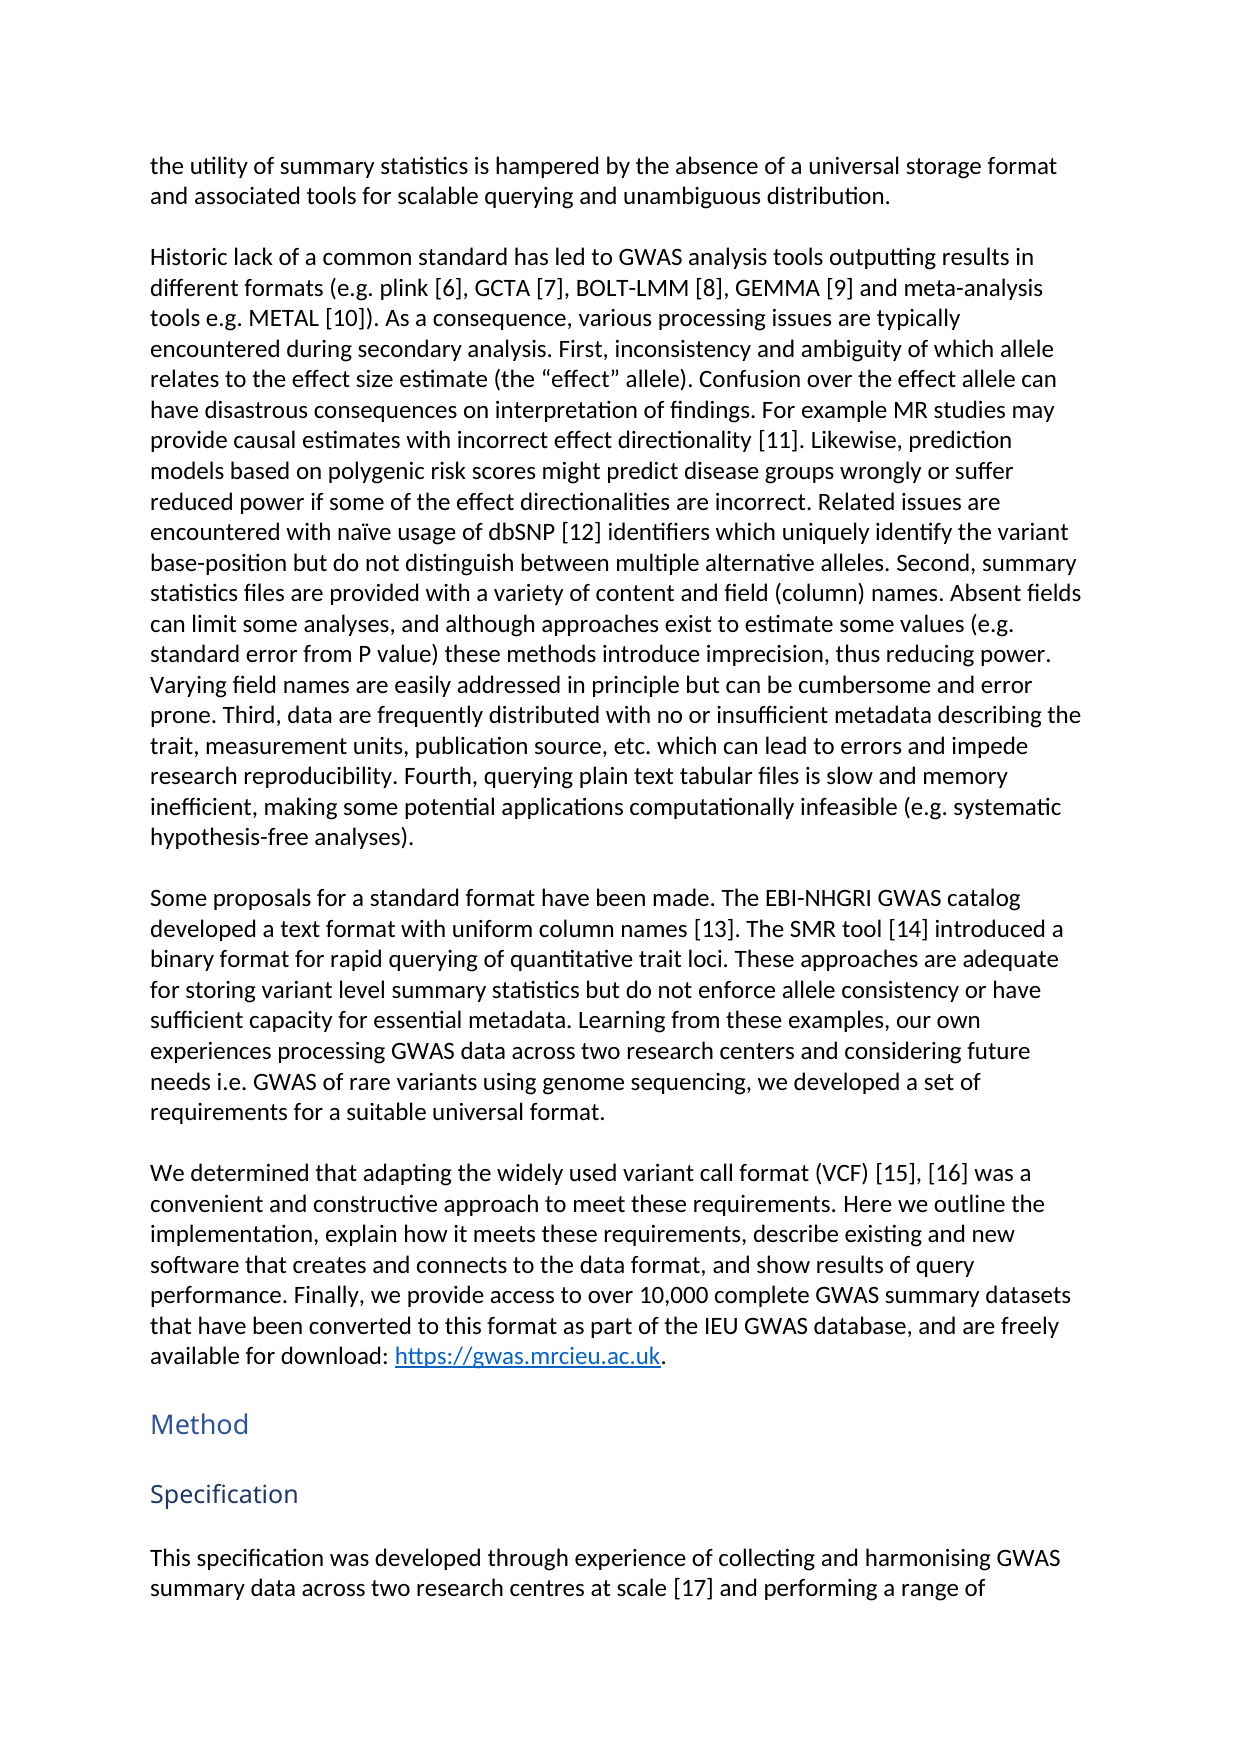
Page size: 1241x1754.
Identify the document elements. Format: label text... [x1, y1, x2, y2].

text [150, 1542, 1090, 1603]
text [150, 150, 1090, 211]
text We determined that adapting the widely used variant call format (VCF) [15], [16] was a convenient and constructive approach to meet these requirements. Here we outline the implementation, explain how it meets these requirements, describe existing and new software that creates and connects to the data format, and show results of query performance. Finally, we provide access to over 10,000 complete GWAS summary datasets that have been converted to this format as part of the IEU GWAS database, and are freely available for download: https://gwas.mrcieu.ac.uk. [150, 1157, 1090, 1371]
text Some proposals for a standard format have been made. The EBI-NHGRI GWAS catalog developed a text format with uniform column names [13]. The SMR tool [14] introduced a binary format for rapid querying of quantitative trait loci. These approaches are adequate for storing variant level summary statistics but do not enforce allele consistency or have sufficient capacity for essential metadata. Learning from these examples, our own experiences processing GWAS data across two research centers and considering future needs i.e. GWAS of rare variants using genome sequencing, we developed a set of requirements for a suitable universal format. [150, 882, 1090, 1127]
subtitle Specification [150, 1477, 1090, 1511]
subtitle Method [150, 1406, 1090, 1442]
text Historic lack of a common standard has led to GWAS analysis tools outputting results in different formats (e.g. plink [6], GCTA [7], BOLT-LMM [8], GEMMA [9] and meta-analysis tools e.g. METAL [10]). As a consequence, various processing issues are typically encountered during secondary analysis. First, inconsistency and ambiguity of which allele relates to the effect size estimate (the “effect” allele). Confusion over the effect allele can have disastrous consequences on interpretation of findings. For example MR studies may provide causal estimates with incorrect effect directionality [11]. Likewise, prediction models based on polygenic risk scores might predict disease groups wrongly or suffer reduced power if some of the effect directionalities are incorrect. Related issues are encountered with naïve usage of dbSNP [12] identifiers which uniquely identify the variant base-position but do not distinguish between multiple alternative alleles. Second, summary statistics files are provided with a variety of content and field (column) names. Absent fields can limit some analyses, and although approaches exist to estimate some values (e.g. standard error from P value) these methods introduce imprecision, thus reducing power. Varying field names are easily addressed in principle but can be cumbersome and error prone. Third, data are frequently distributed with no or insufficient metadata describing the trait, measurement units, publication source, etc. which can lead to errors and impede research reproducibility. Fourth, querying plain text tabular files is slow and memory inefficient, making some potential applications computationally infeasible (e.g. systematic hypothesis-free analyses). [150, 242, 1090, 852]
